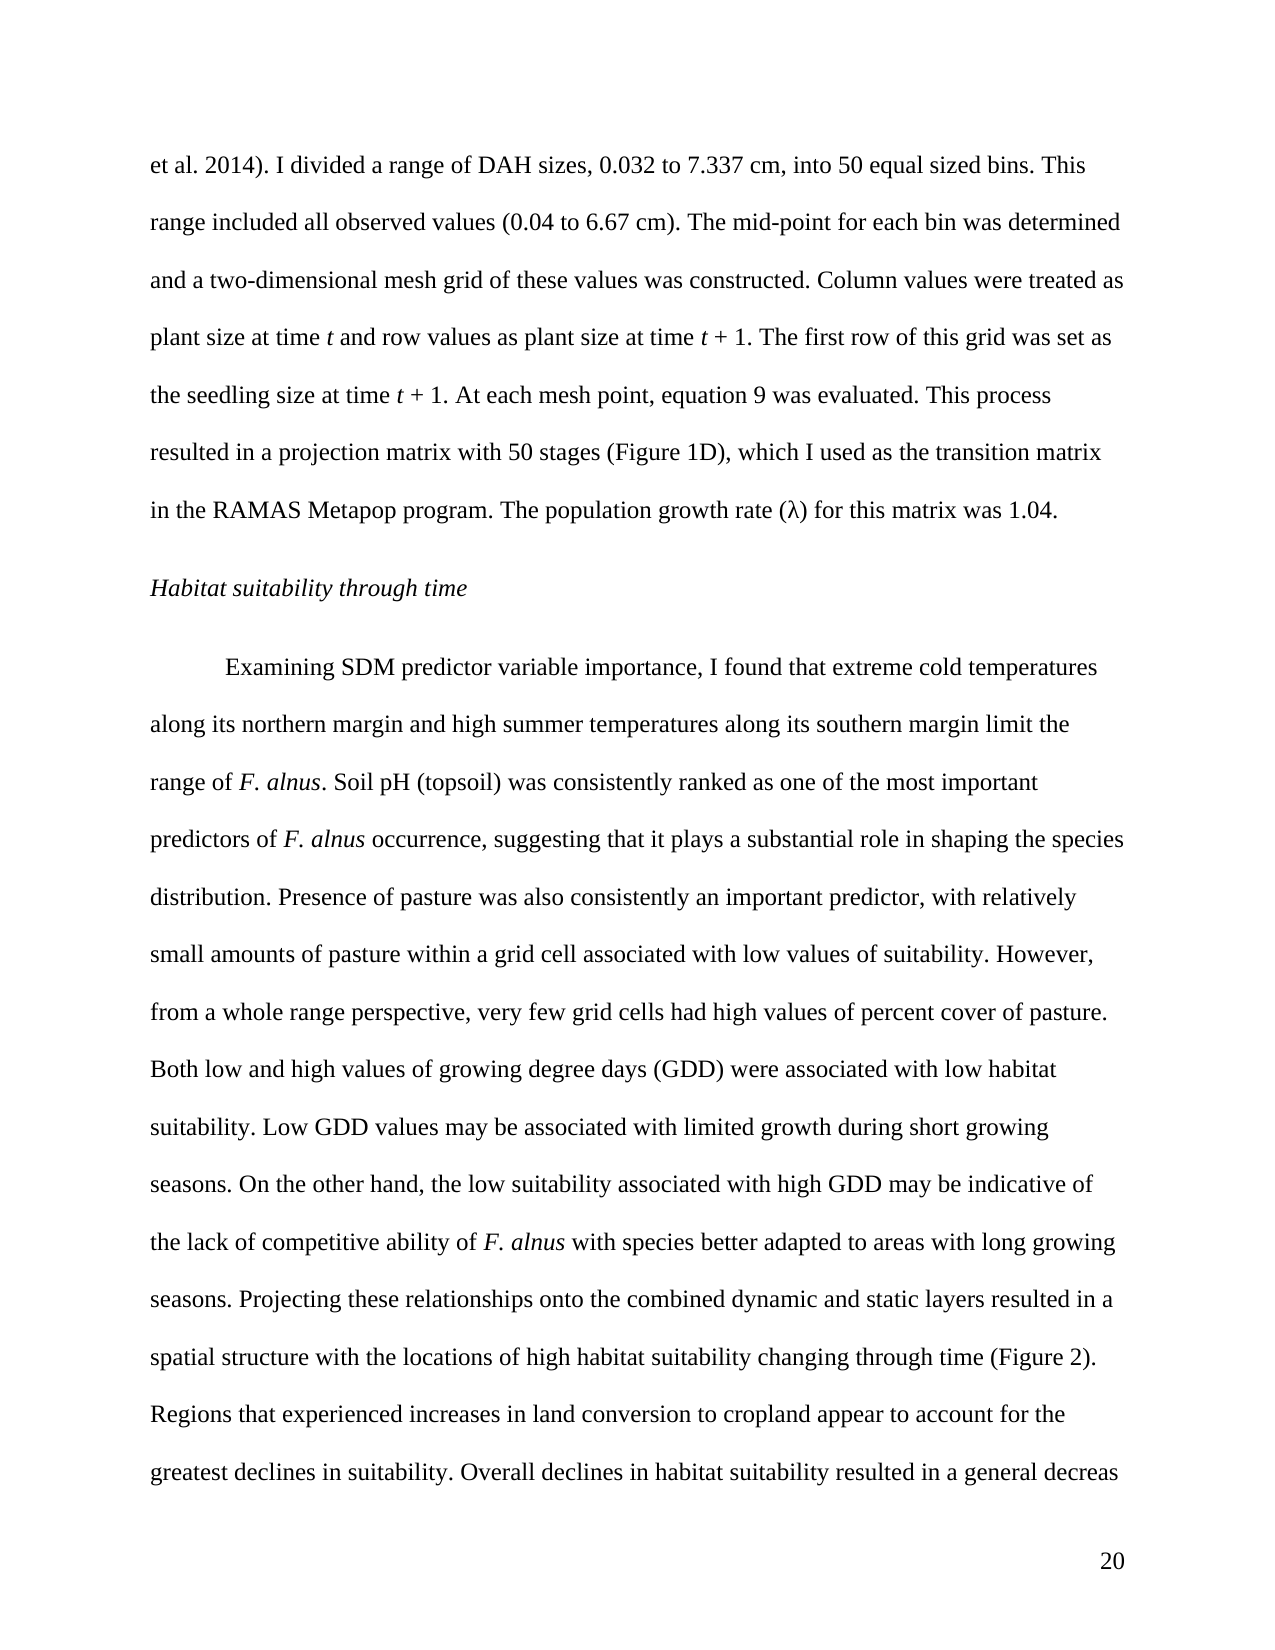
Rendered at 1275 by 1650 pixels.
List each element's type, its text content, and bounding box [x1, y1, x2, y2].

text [150, 652, 1125, 1485]
text Habitat suitability through time [150, 573, 1125, 602]
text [150, 150, 1125, 524]
